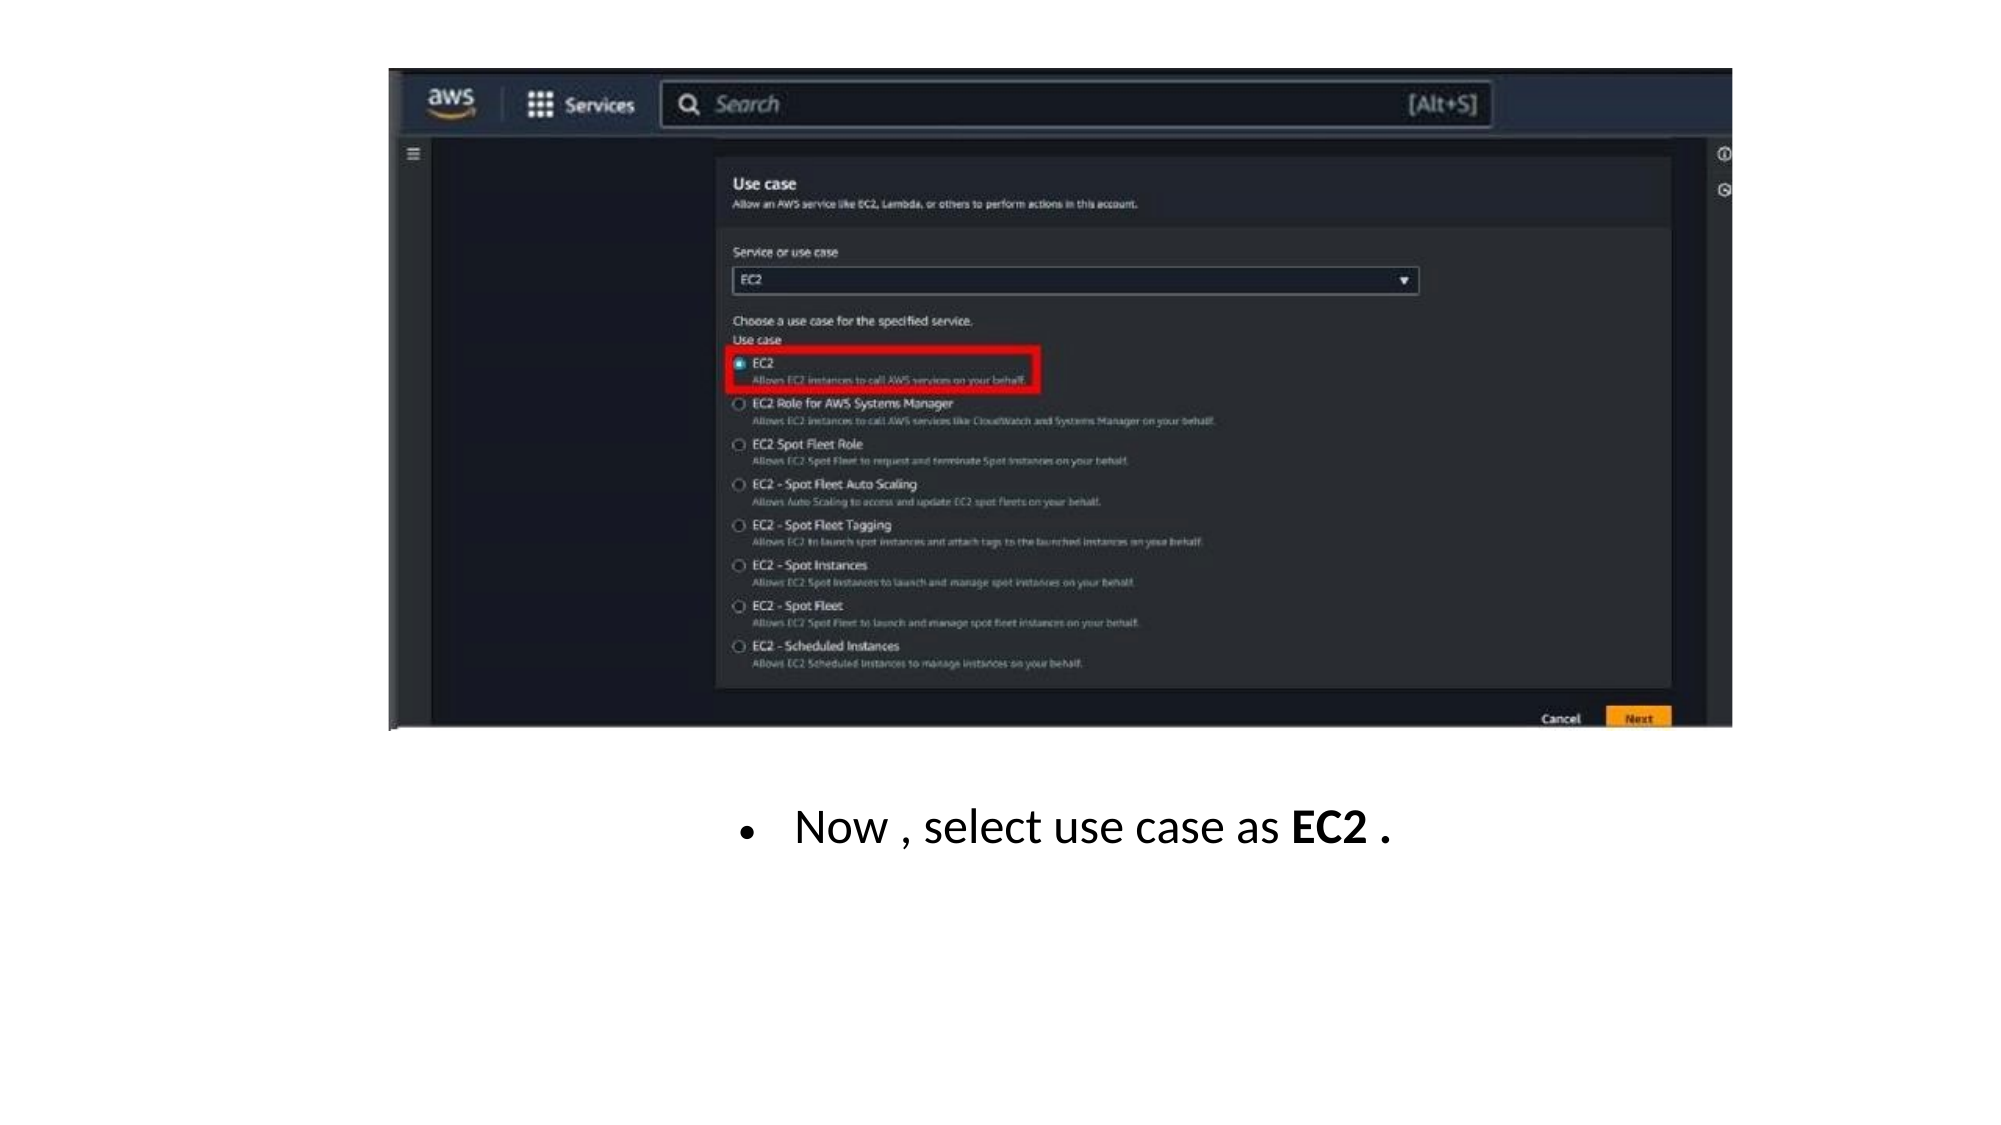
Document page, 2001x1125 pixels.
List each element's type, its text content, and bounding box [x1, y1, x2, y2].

list Now , select use case as EC2 . [209, 795, 1920, 856]
picture [388, 68, 1733, 731]
